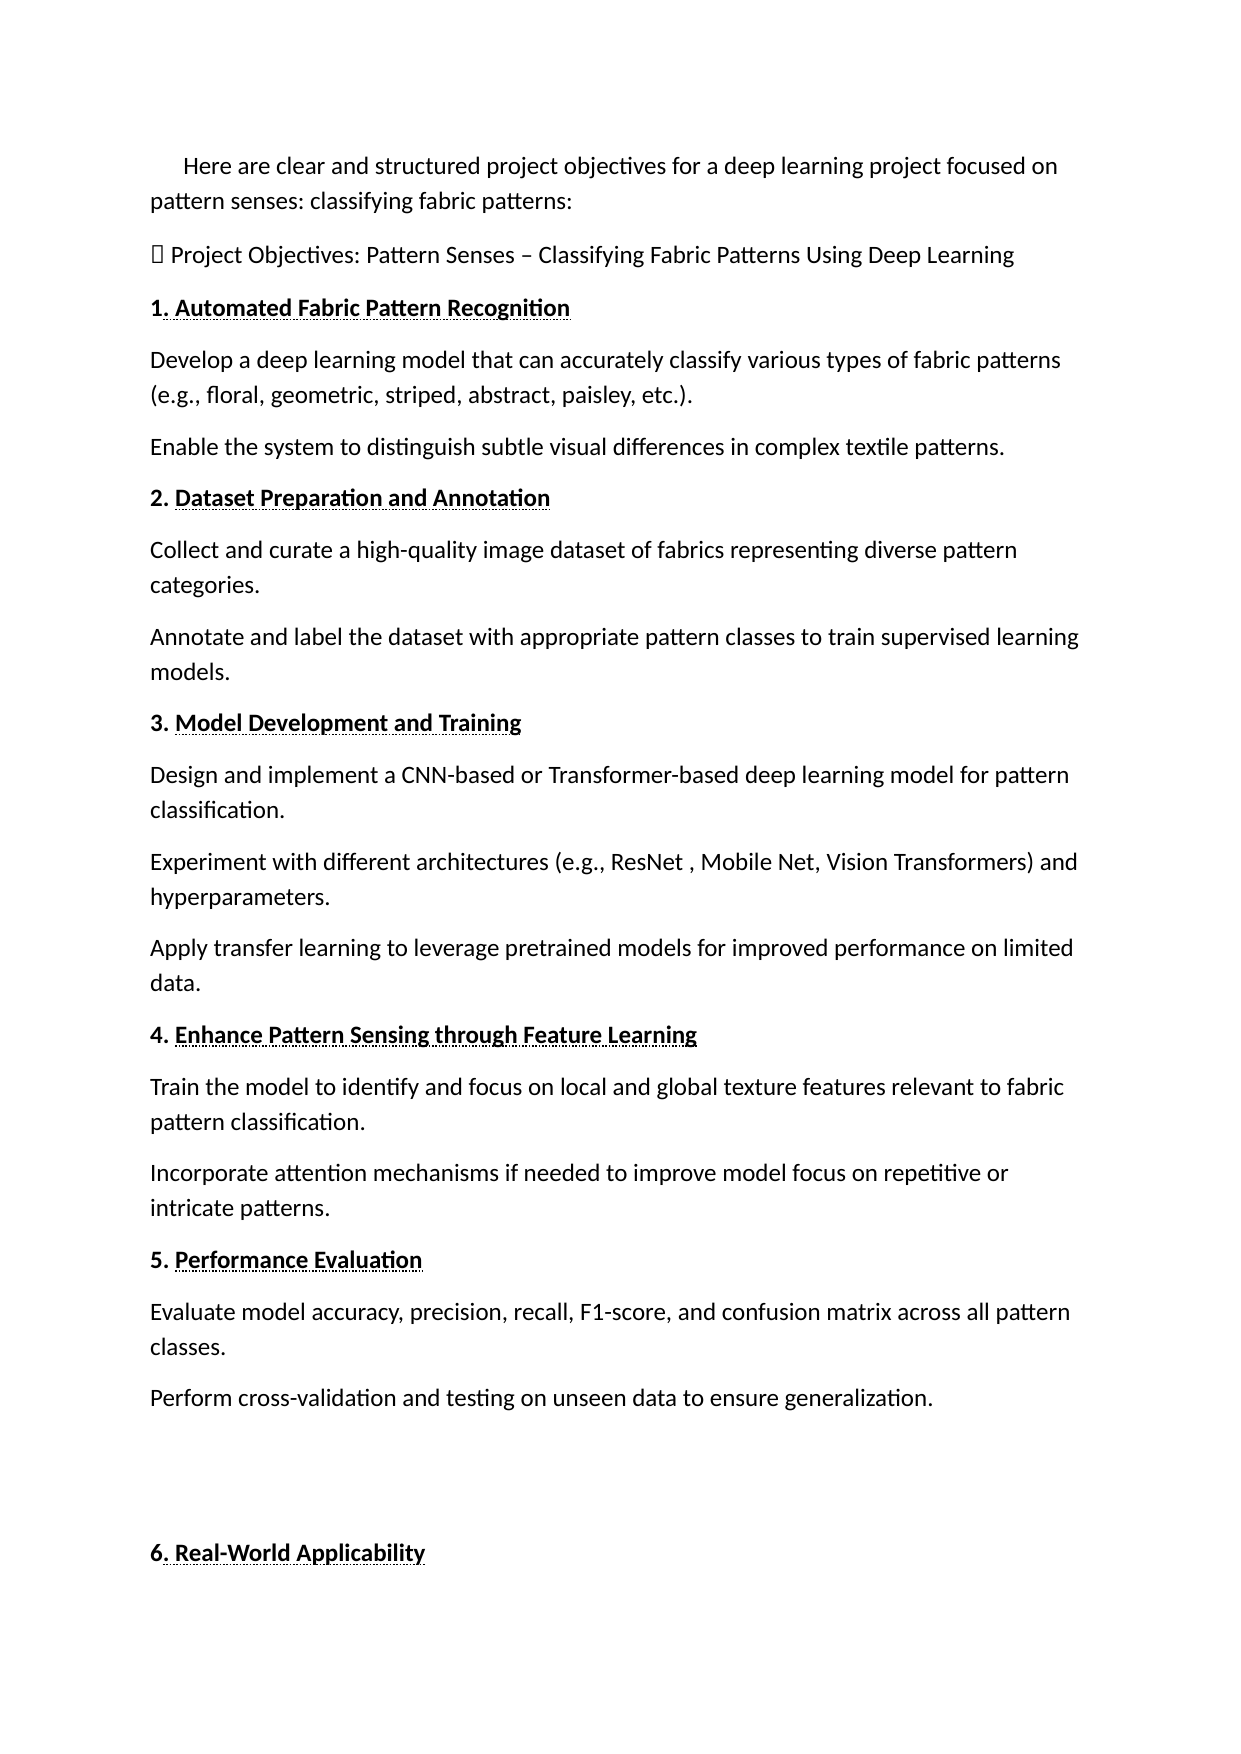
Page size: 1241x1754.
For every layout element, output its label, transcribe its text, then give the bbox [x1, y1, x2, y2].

text Train the model to identify and focus on local and global texture features relevant to fabric pattern classification. [150, 1071, 1090, 1136]
text Incorporate attention mechanisms if needed to improve model focus on repetitive or intricate patterns. [150, 1157, 1090, 1223]
text 🎯 Project Objectives: Pattern Senses – Classifying Fabric Patterns Using Deep Learning [150, 237, 1090, 271]
text Develop a deep learning model that can accurately classify various types of fabric patterns (e.g., floral, geometric, striped, abstract, paisley, etc.). [150, 344, 1090, 410]
text 2. Dataset Preparation and Annotation [150, 482, 1090, 513]
text Design and implement a CNN-based or Transformer-based deep learning model for pattern classification. [150, 759, 1090, 825]
text 3. Model Development and Training [150, 707, 1090, 738]
text Experiment with different architectures (e.g., ResNet , Mobile Net, Vision Transformers) and hyperparameters. [150, 846, 1090, 911]
text 1. Automated Fabric Pattern Recognition [150, 292, 1090, 323]
text Enable the system to distinguish subtle visual differences in complex textile patterns. [150, 431, 1090, 461]
text Here are clear and structured project objectives for a deep learning project focused on pattern senses: classifying fabric patterns: [150, 150, 1090, 216]
text 6. Real-World Applicability [150, 1537, 1090, 1568]
text Perform cross-validation and testing on unseen data to ensure generalization. [150, 1382, 1090, 1413]
text 4. Enhance Pattern Sensing through Feature Learning [150, 1019, 1090, 1050]
text Apply transfer learning to leverage pretrained models for improved performance on limited data. [150, 932, 1090, 998]
text 5. Performance Evaluation [150, 1244, 1090, 1275]
text Annotate and label the dataset with appropriate pattern classes to train supervised learning models. [150, 621, 1090, 686]
text Evaluate model accuracy, precision, recall, F1-score, and confusion matrix across all pattern classes. [150, 1296, 1090, 1361]
text Collect and curate a high-quality image dataset of fabrics representing diverse pattern categories. [150, 534, 1090, 600]
